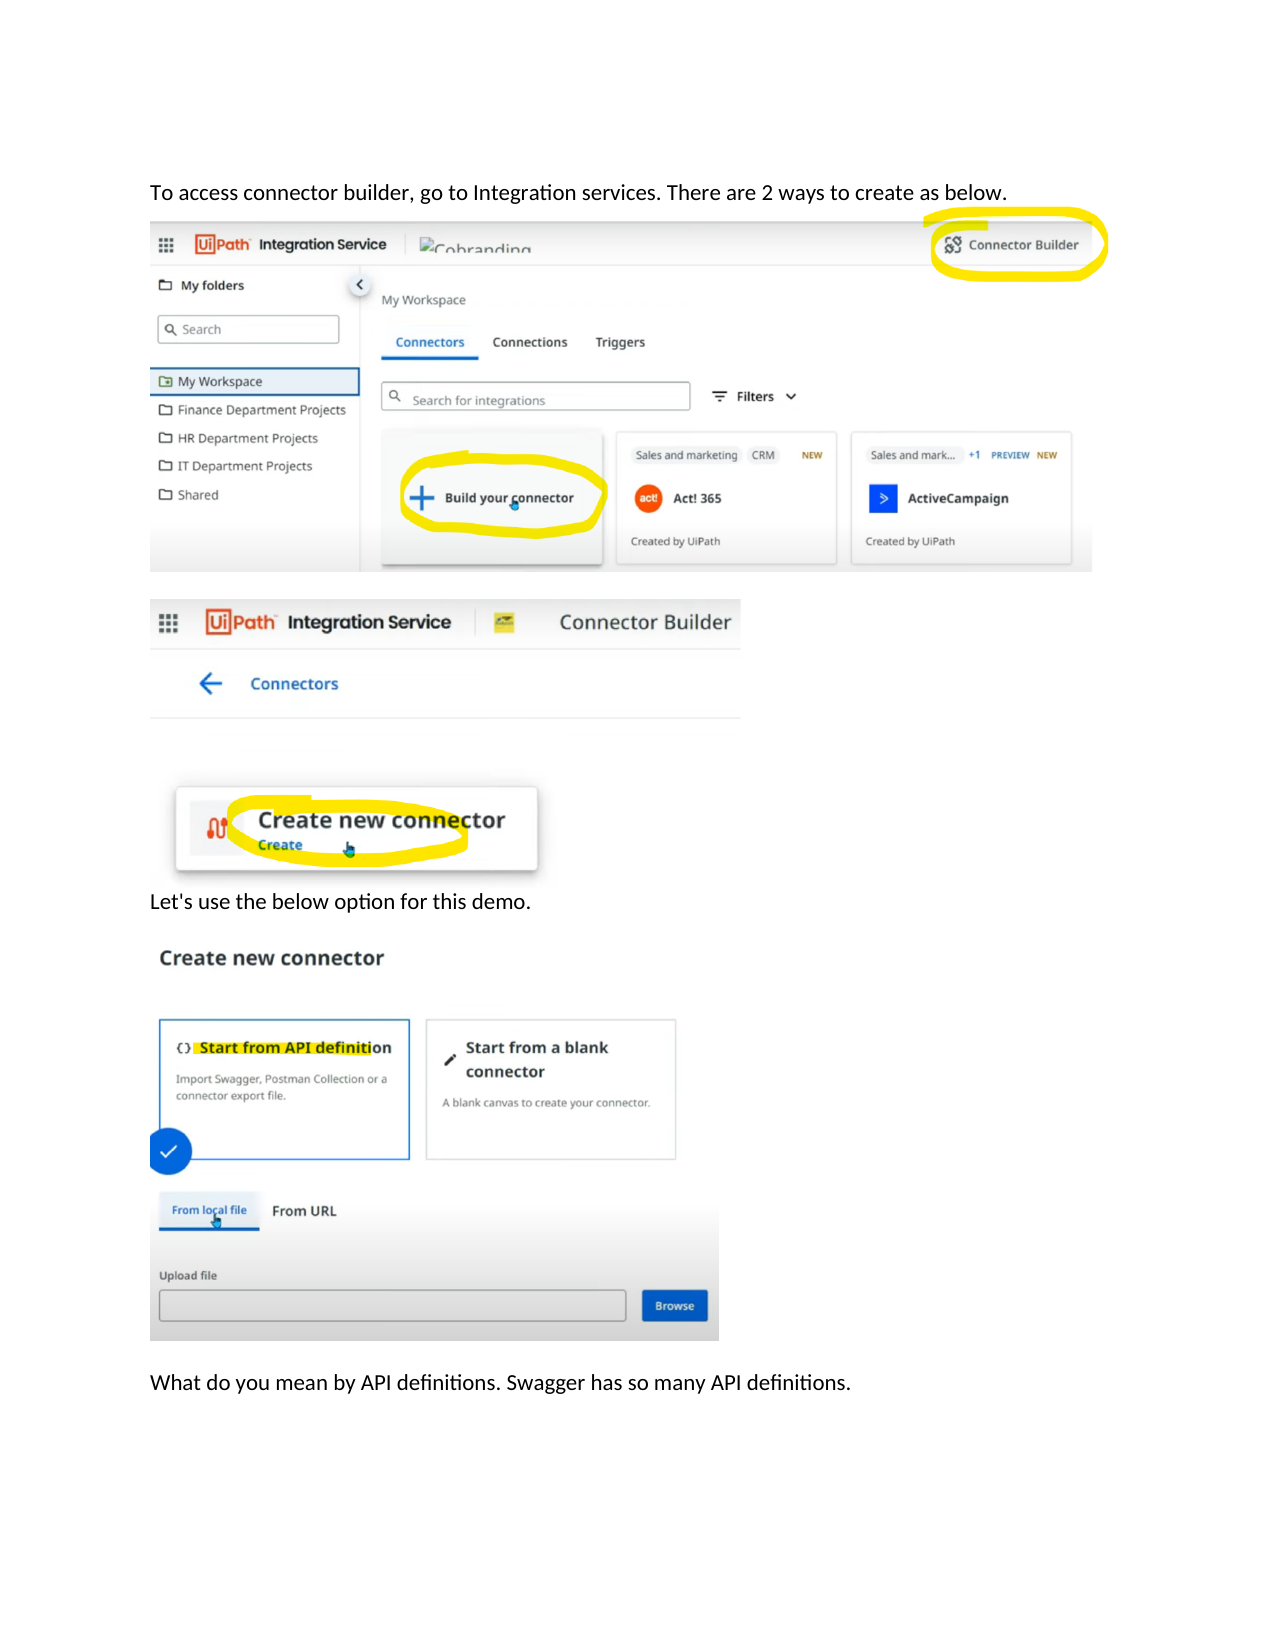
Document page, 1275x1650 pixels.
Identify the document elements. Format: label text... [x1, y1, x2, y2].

text Let's use the below option for this demo. [150, 887, 1125, 915]
text To access connector builder, go to Integration services. There are 2 ways to create as below. [150, 178, 1125, 206]
picture [150, 943, 719, 1341]
picture [150, 206, 1109, 572]
picture [150, 599, 741, 888]
text What do you mean by API definitions. Swagger has so many API definitions. [150, 1368, 1125, 1396]
